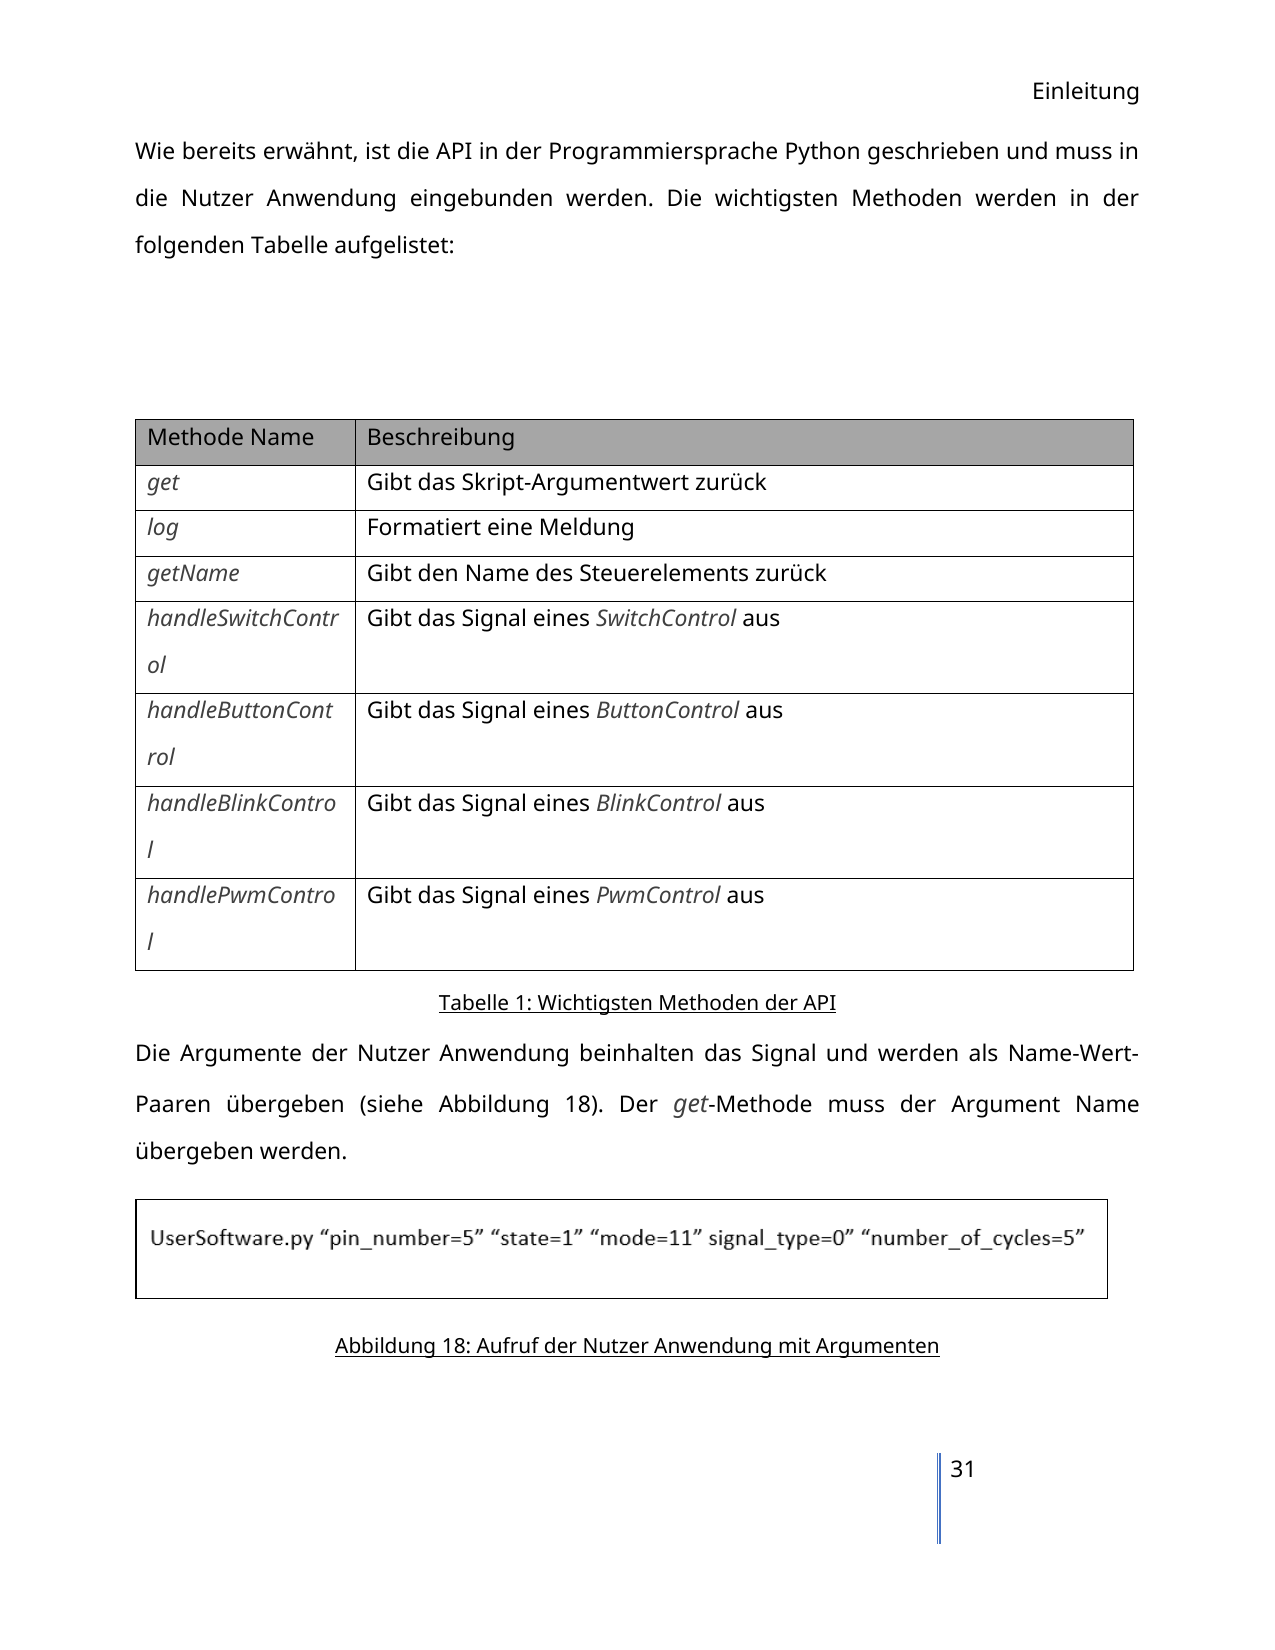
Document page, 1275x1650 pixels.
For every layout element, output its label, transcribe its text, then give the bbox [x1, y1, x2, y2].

table_cell Gibt das Signal eines ButtonControl aus [356, 694, 1133, 786]
table_cell Gibt das Signal eines BlinkControl aus [356, 787, 1133, 878]
table_header Methode Name [136, 420, 355, 465]
table_cell Gibt das Skript-Argumentwert zurück [356, 466, 1133, 510]
table_cell log [136, 511, 355, 556]
table_cell handleBlinkControl [136, 787, 355, 878]
text Wie bereits erwähnt, ist die API in der Programmiersprache Python geschrieben und muss in die Nutzer Anwendung eingebunden werden. Die wichtigsten Methoden werden in der folgenden Tabelle aufgelistet: [135, 135, 1140, 260]
picture [137, 1200, 1107, 1298]
table_cell Gibt das Signal eines PwmControl aus [356, 879, 1133, 970]
table_cell Formatiert eine Meldung [356, 511, 1133, 556]
table_cell Gibt den Name des Steuerelements zurück [356, 557, 1133, 601]
table_cell get [136, 466, 355, 510]
table_cell handleSwitchControl [136, 602, 355, 693]
table_cell Gibt das Signal eines SwitchControl aus [356, 602, 1133, 693]
table_header Beschreibung [356, 420, 1133, 465]
table_cell getName [136, 557, 355, 601]
table_cell handleButtonControl [136, 694, 355, 786]
table_cell handlePwmControl [136, 879, 355, 970]
text Die Argumente der Nutzer Anwendung beinhalten das Signal und werden als Name-Wert-Paaren übergeben (siehe Abbildung 18). Der get-Methode muss der Argument Name übergeben werden. [135, 1037, 1140, 1166]
